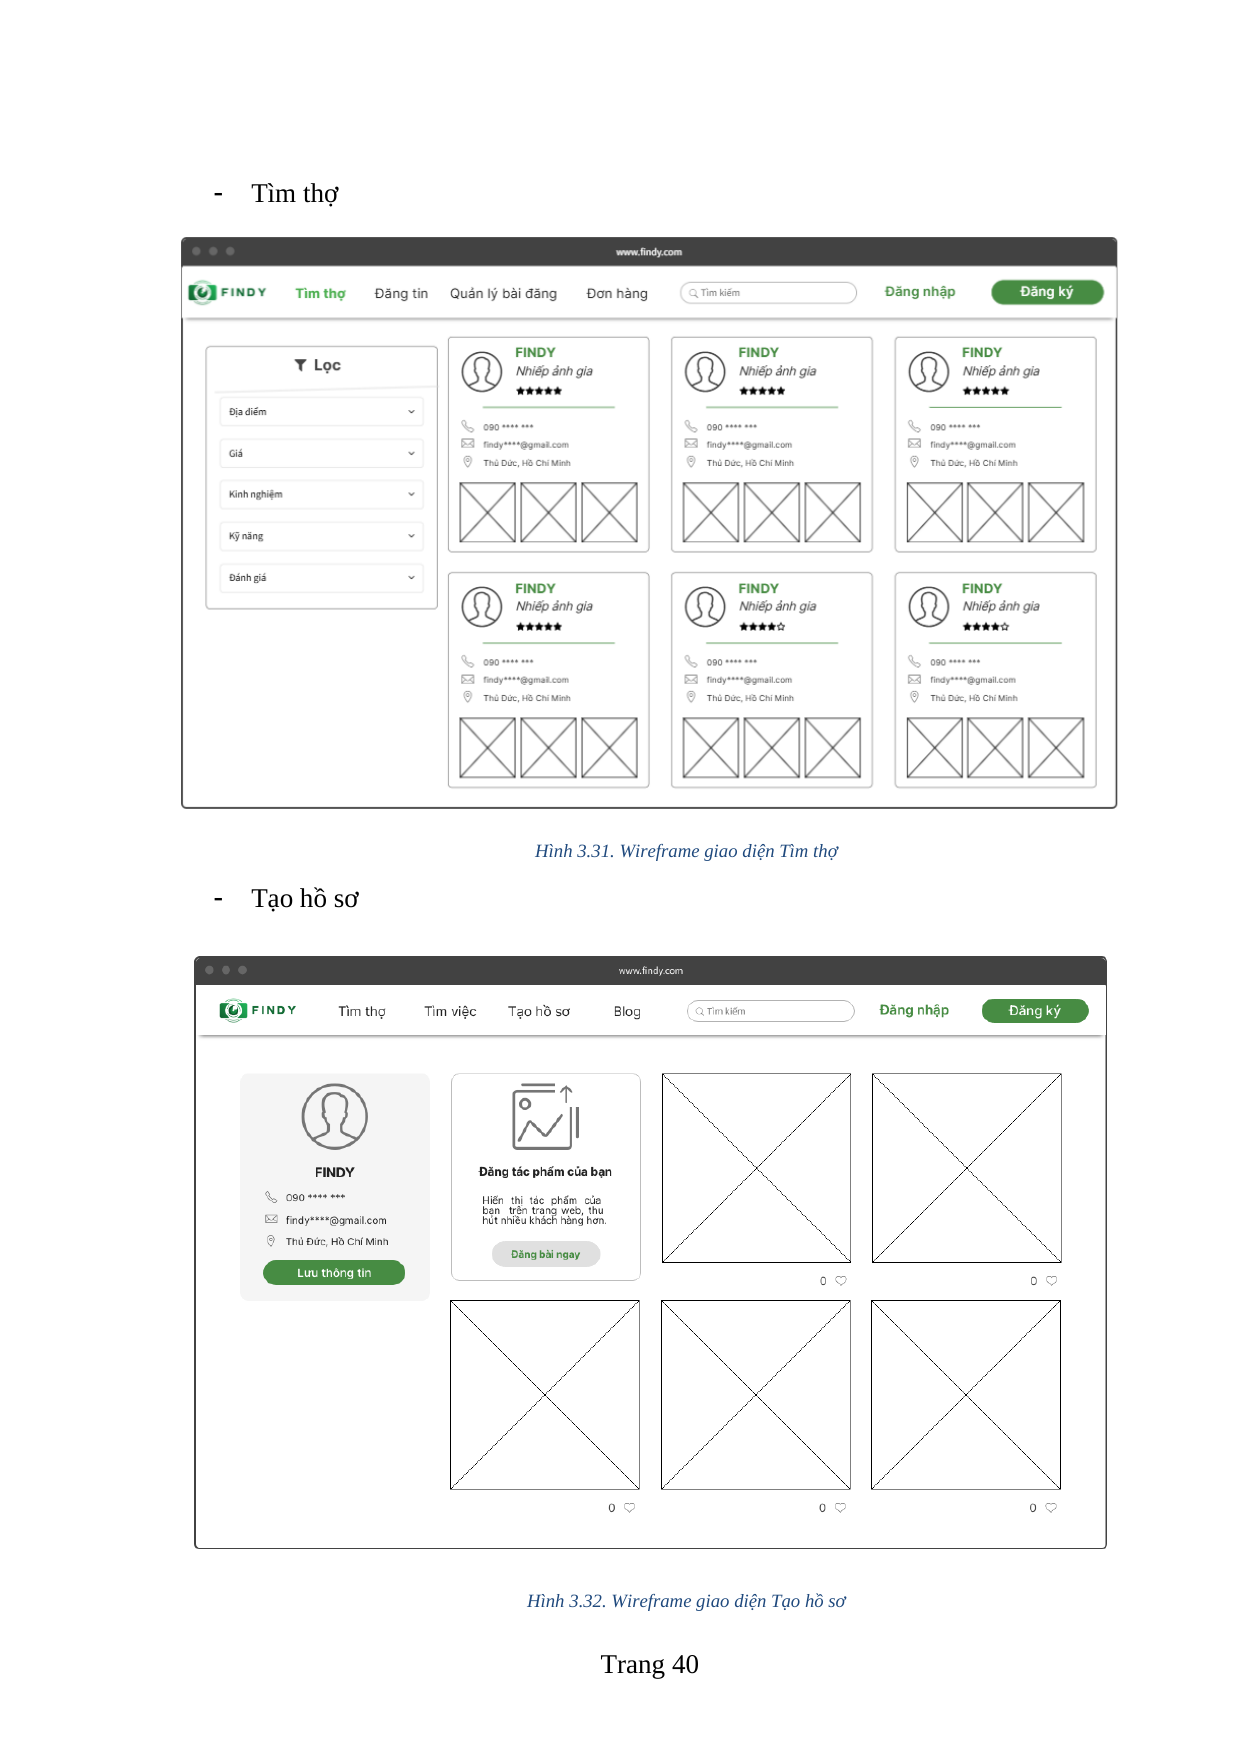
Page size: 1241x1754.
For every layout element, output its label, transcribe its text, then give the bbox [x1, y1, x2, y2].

text Hình 3.31. Wireframe giao diện Tìm thợ [177, 839, 1122, 861]
picture [179, 941, 1120, 1563]
list Tìm thợ [213, 177, 1122, 208]
text Hình 3.32. Wireframe giao diện Tạo hồ sơ [177, 1590, 1122, 1612]
list Tạo hồ sơ [213, 882, 1122, 913]
picture [179, 236, 1120, 812]
